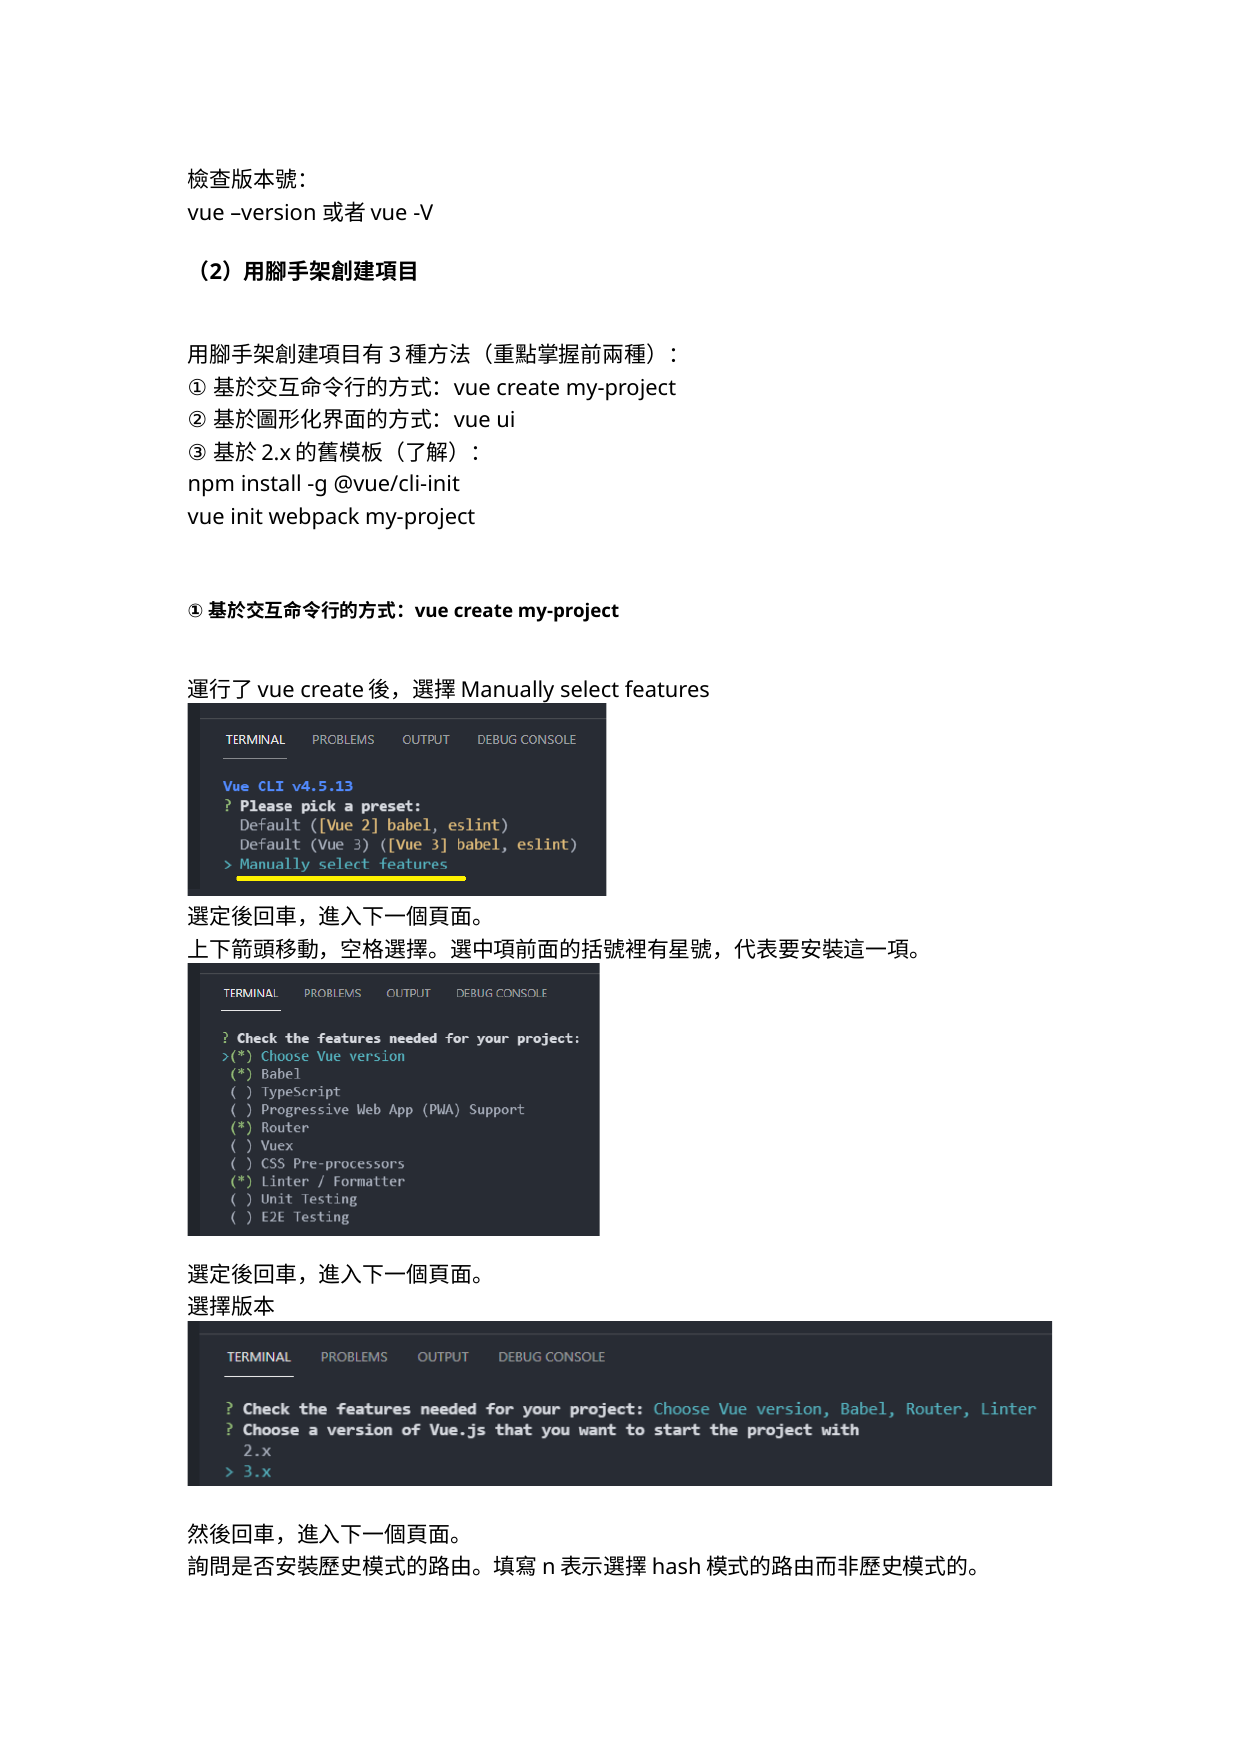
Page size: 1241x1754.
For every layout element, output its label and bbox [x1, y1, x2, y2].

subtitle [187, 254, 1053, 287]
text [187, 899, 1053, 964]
picture [187, 703, 607, 896]
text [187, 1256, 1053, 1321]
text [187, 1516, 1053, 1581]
picture [187, 1321, 1053, 1486]
picture [187, 963, 600, 1236]
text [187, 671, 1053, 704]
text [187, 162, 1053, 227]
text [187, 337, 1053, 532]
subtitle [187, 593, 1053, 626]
